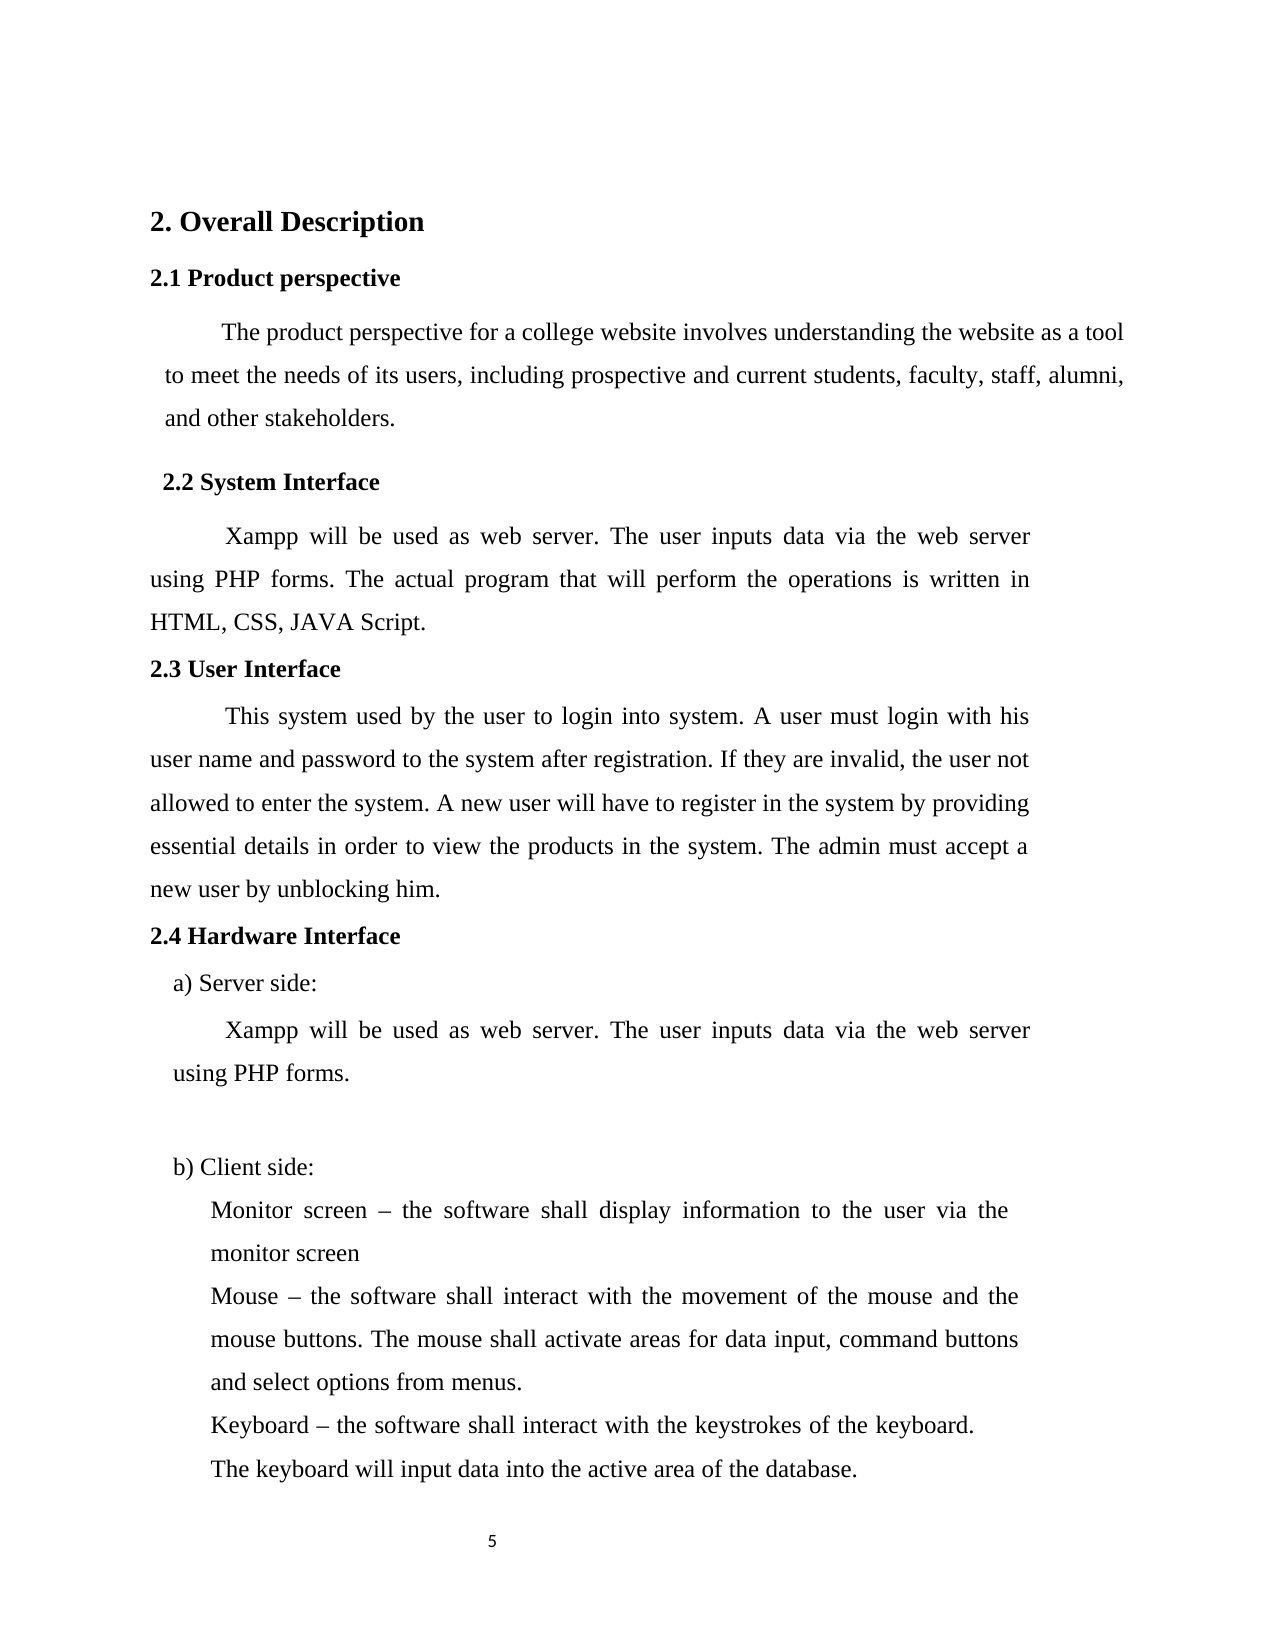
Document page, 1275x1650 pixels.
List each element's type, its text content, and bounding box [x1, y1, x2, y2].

text 2.4 Hardware Interface [150, 921, 1030, 949]
text Xampp will be used as web server. The user inputs data via the web server using PHP forms. The actual program that will perform the operations is written in HTML, CSS, JAVA Script. [150, 521, 1030, 636]
text 2.3 User Interface [150, 654, 1030, 683]
list Overall Description [150, 204, 1125, 237]
list The product perspective for a college website involves understanding the website as a tool to meet the needs of its users, including prospective and current students, faculty, staff, alumni, and other stakeholders. [164, 317, 1125, 432]
text Monitor screen – the software shall display information to the user via the monitor screen [210, 1195, 1010, 1267]
text Keyboard – the software shall interact with the keystrokes of the keyboard. The keyboard will input data into the active area of the database. [210, 1411, 976, 1482]
text Xampp will be used as web server. The user inputs data via the web server using PHP forms. [173, 1015, 1030, 1087]
text a) Server side: [173, 968, 1030, 997]
list Product perspective [150, 263, 1125, 292]
text This system used by the user to login into system. A user must login with his user name and password to the system after registration. If they are invalid, the user not allowed to enter the system. A new user will have to register in the system by providing essential details in order to view the products in the system. The admin must accept a new user by unblocking him. [150, 701, 1030, 903]
list 2.2 System Interface [150, 467, 1125, 496]
text Mouse – the software shall interact with the movement of the mouse and the mouse buttons. The mouse shall activate areas for data input, command buttons and select options from menus. [210, 1281, 1020, 1396]
text b) Client side: [173, 1152, 1030, 1181]
